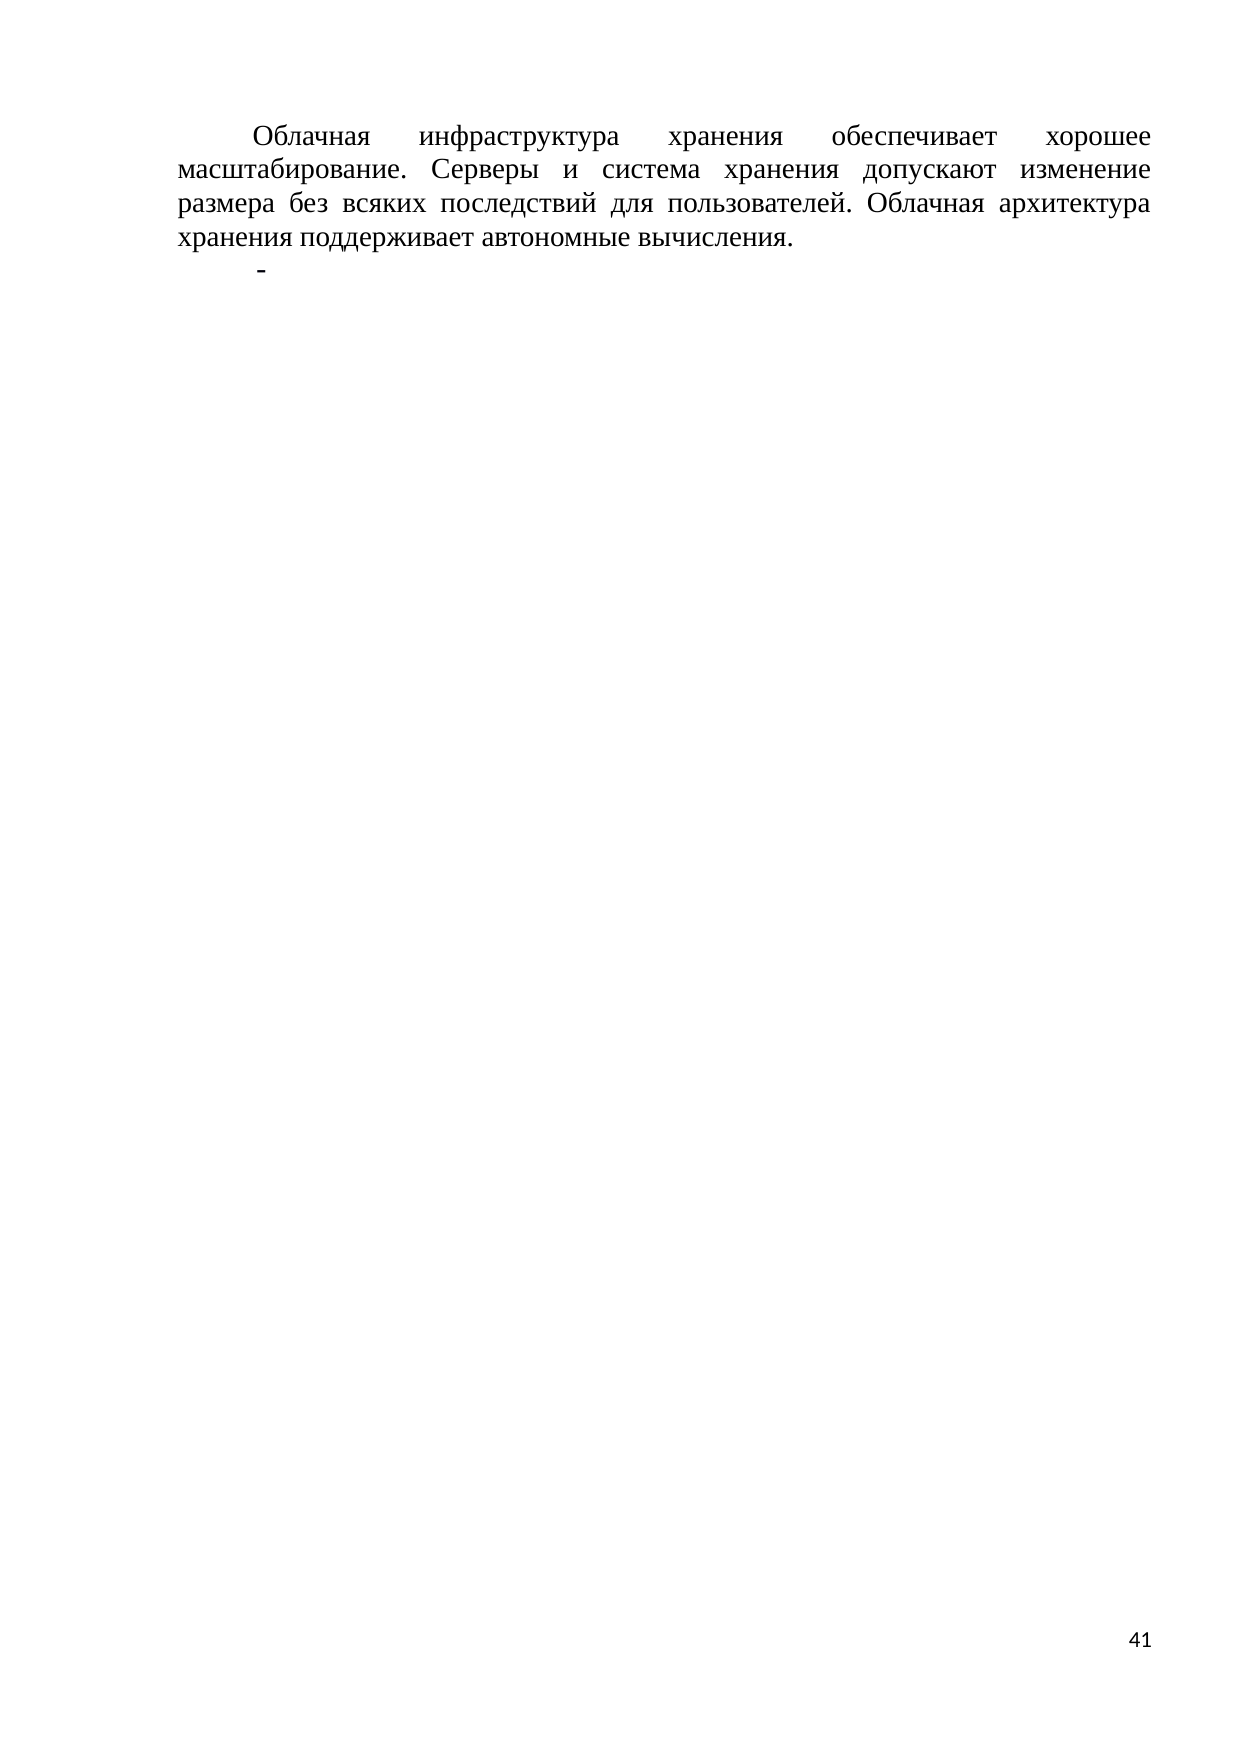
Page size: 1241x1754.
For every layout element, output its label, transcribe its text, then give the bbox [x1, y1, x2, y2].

text Облачная инфраструктура хранения обеспечивает хорошее масштабирование. Серверы и система хранения допускают изменение размера без всяких последствий для пользователей. Облачная архитектура хранения поддерживает автономные вычисления. [177, 118, 1152, 252]
